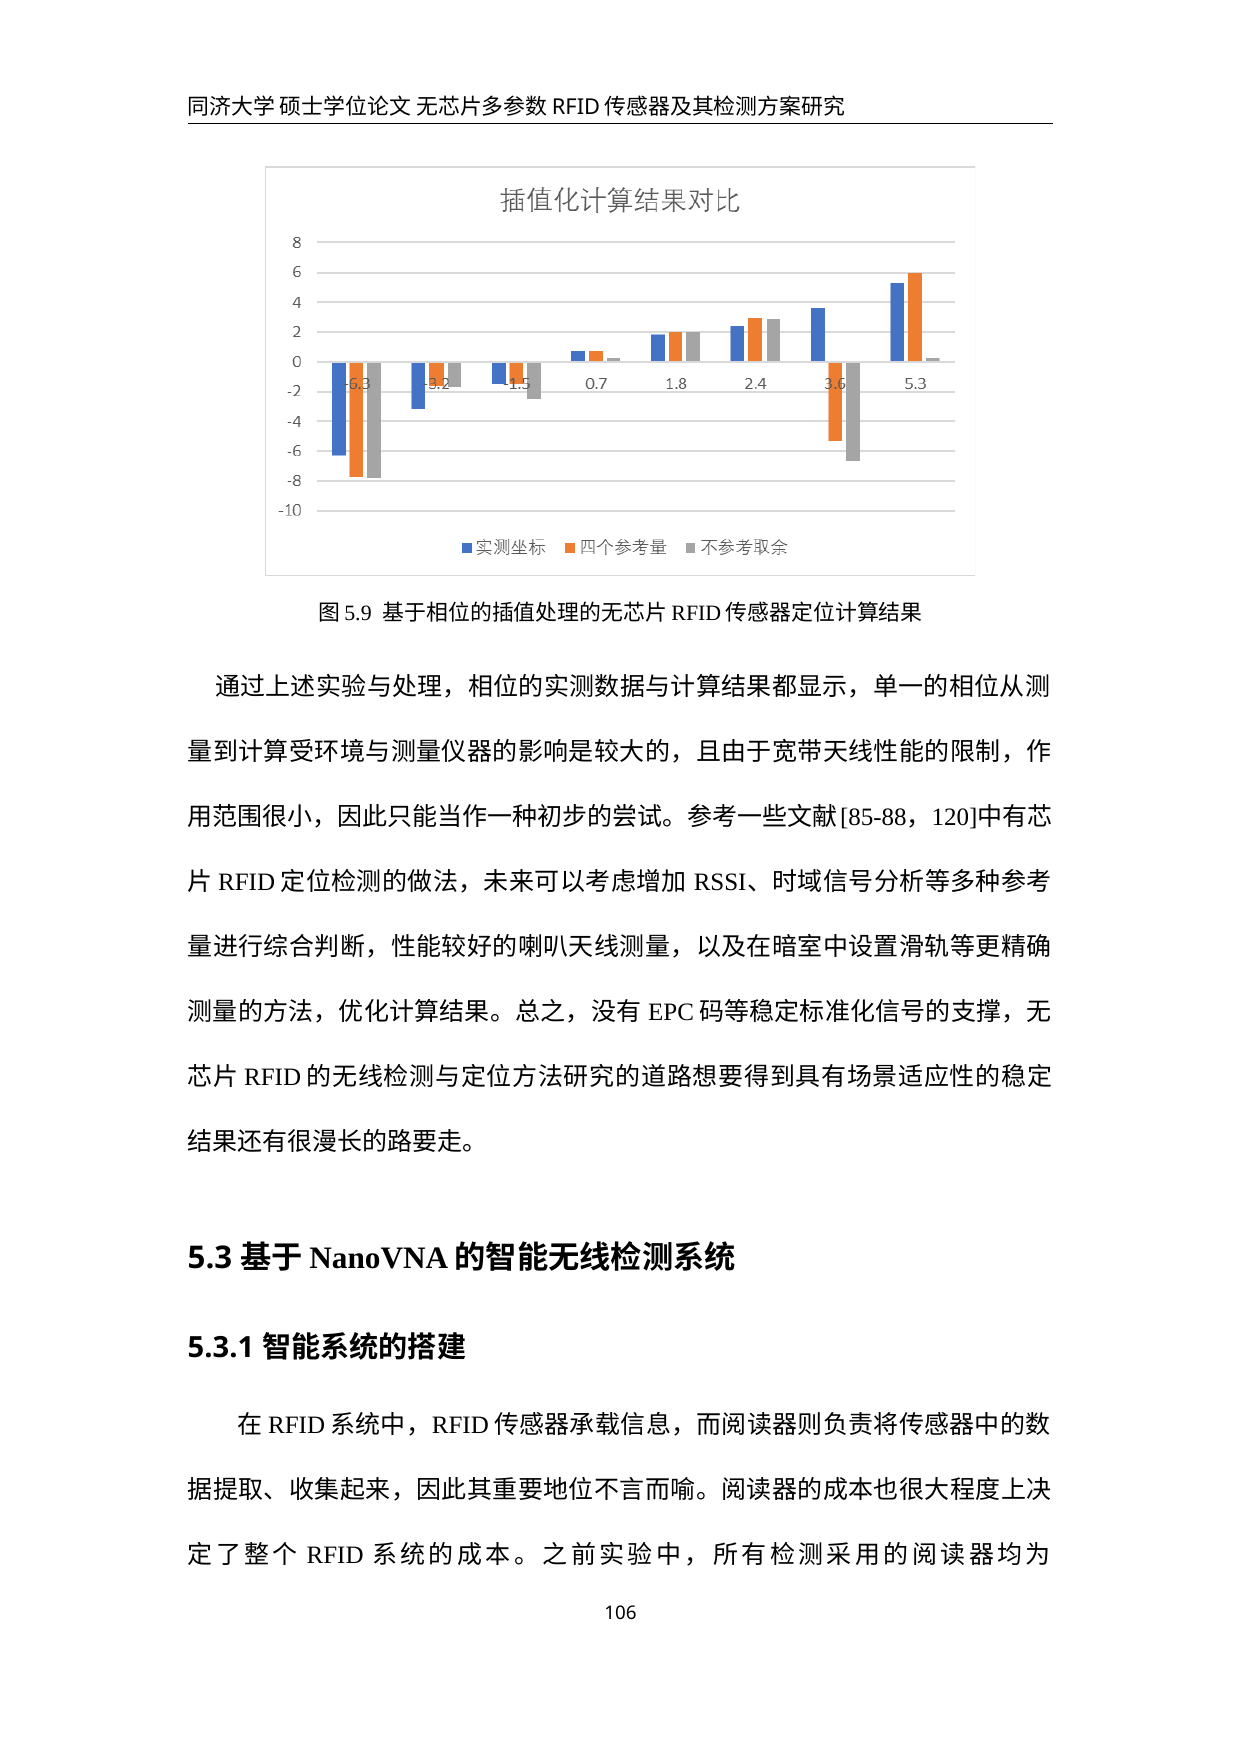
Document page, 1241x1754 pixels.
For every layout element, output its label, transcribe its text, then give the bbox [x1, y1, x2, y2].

text 图5.9 基于相位的插值处理的无芯片RFID传感器定位计算结果 [187, 595, 1053, 627]
text 通过上述实验与处理，相位的实测数据与计算结果都显示，单一的相位从测量到计算受环境与测量仪器的影响是较大的，且由于宽带天线性能的限制，作用范围很小，因此只能当作一种初步的尝试。参考一些文献[85-88，120]中有芯片RFID定位检测的做法，未来可以考虑增加RSSI、时域信号分析等多种参考量进行综合判断，性能较好的喇叭天线测量，以及在暗室中设置滑轨等更精确测量的方法，优化计算结果。总之，没有EPC码等稳定标准化信号的支撑，无芯片RFID的无线检测与定位方法研究的道路想要得到具有场景适应性的稳定结果还有很漫长的路要走。 [187, 652, 1053, 1172]
subtitle 5.3 基于NanoVNA的智能无线检测系统 [187, 1222, 1053, 1287]
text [187, 1390, 1053, 1585]
picture [265, 166, 976, 576]
subtitle 5.3.1 智能系统的搭建 [187, 1312, 1053, 1377]
